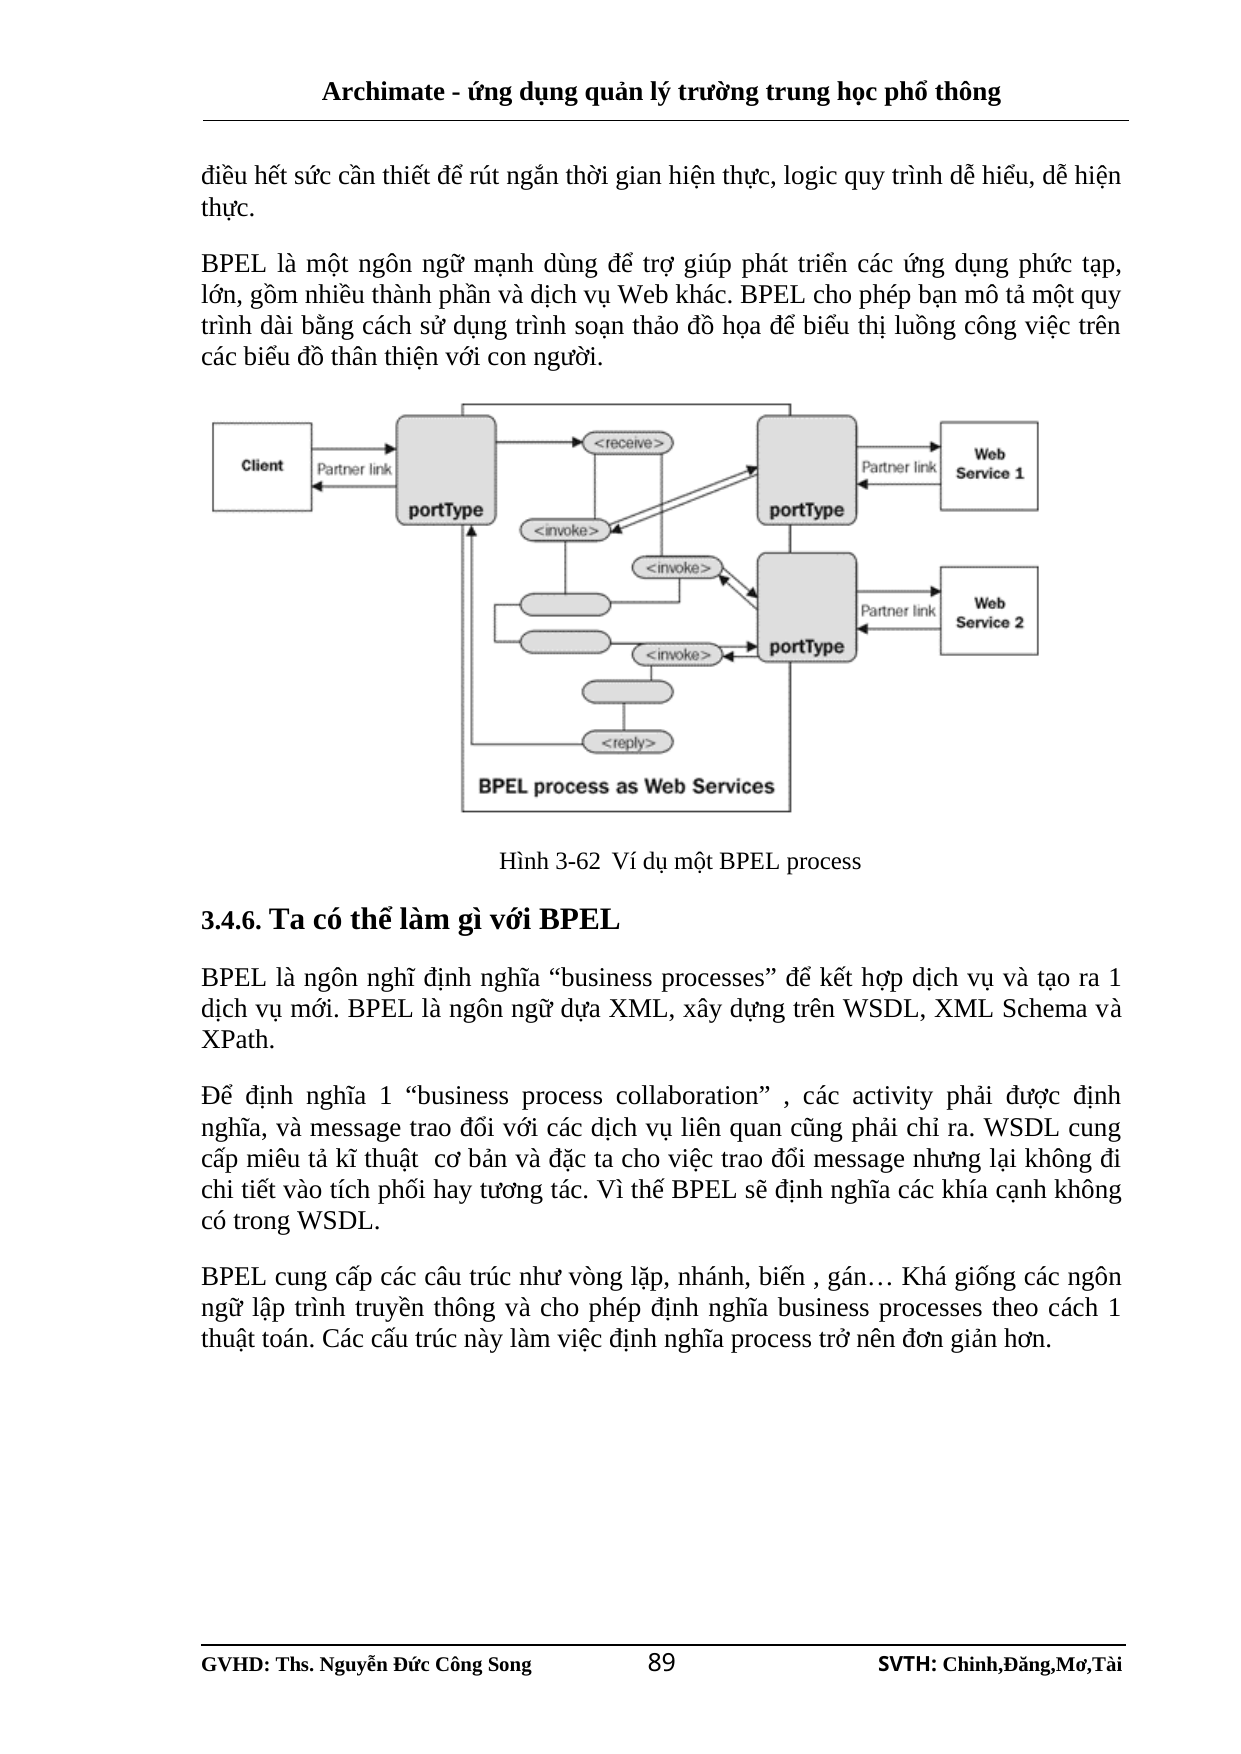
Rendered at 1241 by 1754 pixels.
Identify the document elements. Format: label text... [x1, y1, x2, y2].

text BPEL là ngôn nghĩ định nghĩa “business processes” để kết hợp dịch vụ và tạo ra 1 dịch vụ mới. BPEL là ngôn ngữ dựa XML, xây dựng trên WSDL, XML Schema và XPath. [201, 961, 1122, 1054]
text Ví dụ một BPEL process [238, 846, 1122, 875]
picture [200, 396, 1053, 822]
text Để định nghĩa 1 “business process collaboration” , các activity phải được định nghĩa, và message trao đổi với các dịch vụ liên quan cũng phải chỉ ra. WSDL cung cấp miêu tả kĩ thuật cơ bản và đặc ta cho việc trao đổi message nhưng lại không đi chi tiết vào tích phối hay tương tác. Vì thế BPEL sẽ định nghĩa các khía cạnh không có trong WSDL. [201, 1079, 1122, 1235]
list Ta có thể làm gì với BPEL [201, 900, 1122, 936]
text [201, 159, 1122, 222]
text BPEL là một ngôn ngữ mạnh dùng để trợ giúp phát triển các ứng dụng phức tạp, lớn, gồm nhiều thành phần và dịch vụ Web khác. BPEL cho phép bạn mô tả một quy trình dài bằng cách sử dụng trình soạn thảo đồ họa để biểu thị luồng công việc trên các biểu đồ thân thiện với con người. [201, 247, 1122, 371]
text BPEL cung cấp các câu trúc như vòng lặp, nhánh, biến , gán… Khá giống các ngôn ngữ lập trình truyền thông và cho phép định nghĩa business processes theo cách 1 thuật toán. Các cấu trúc này làm việc định nghĩa process trở nên đơn giản hơn. [201, 1260, 1122, 1354]
